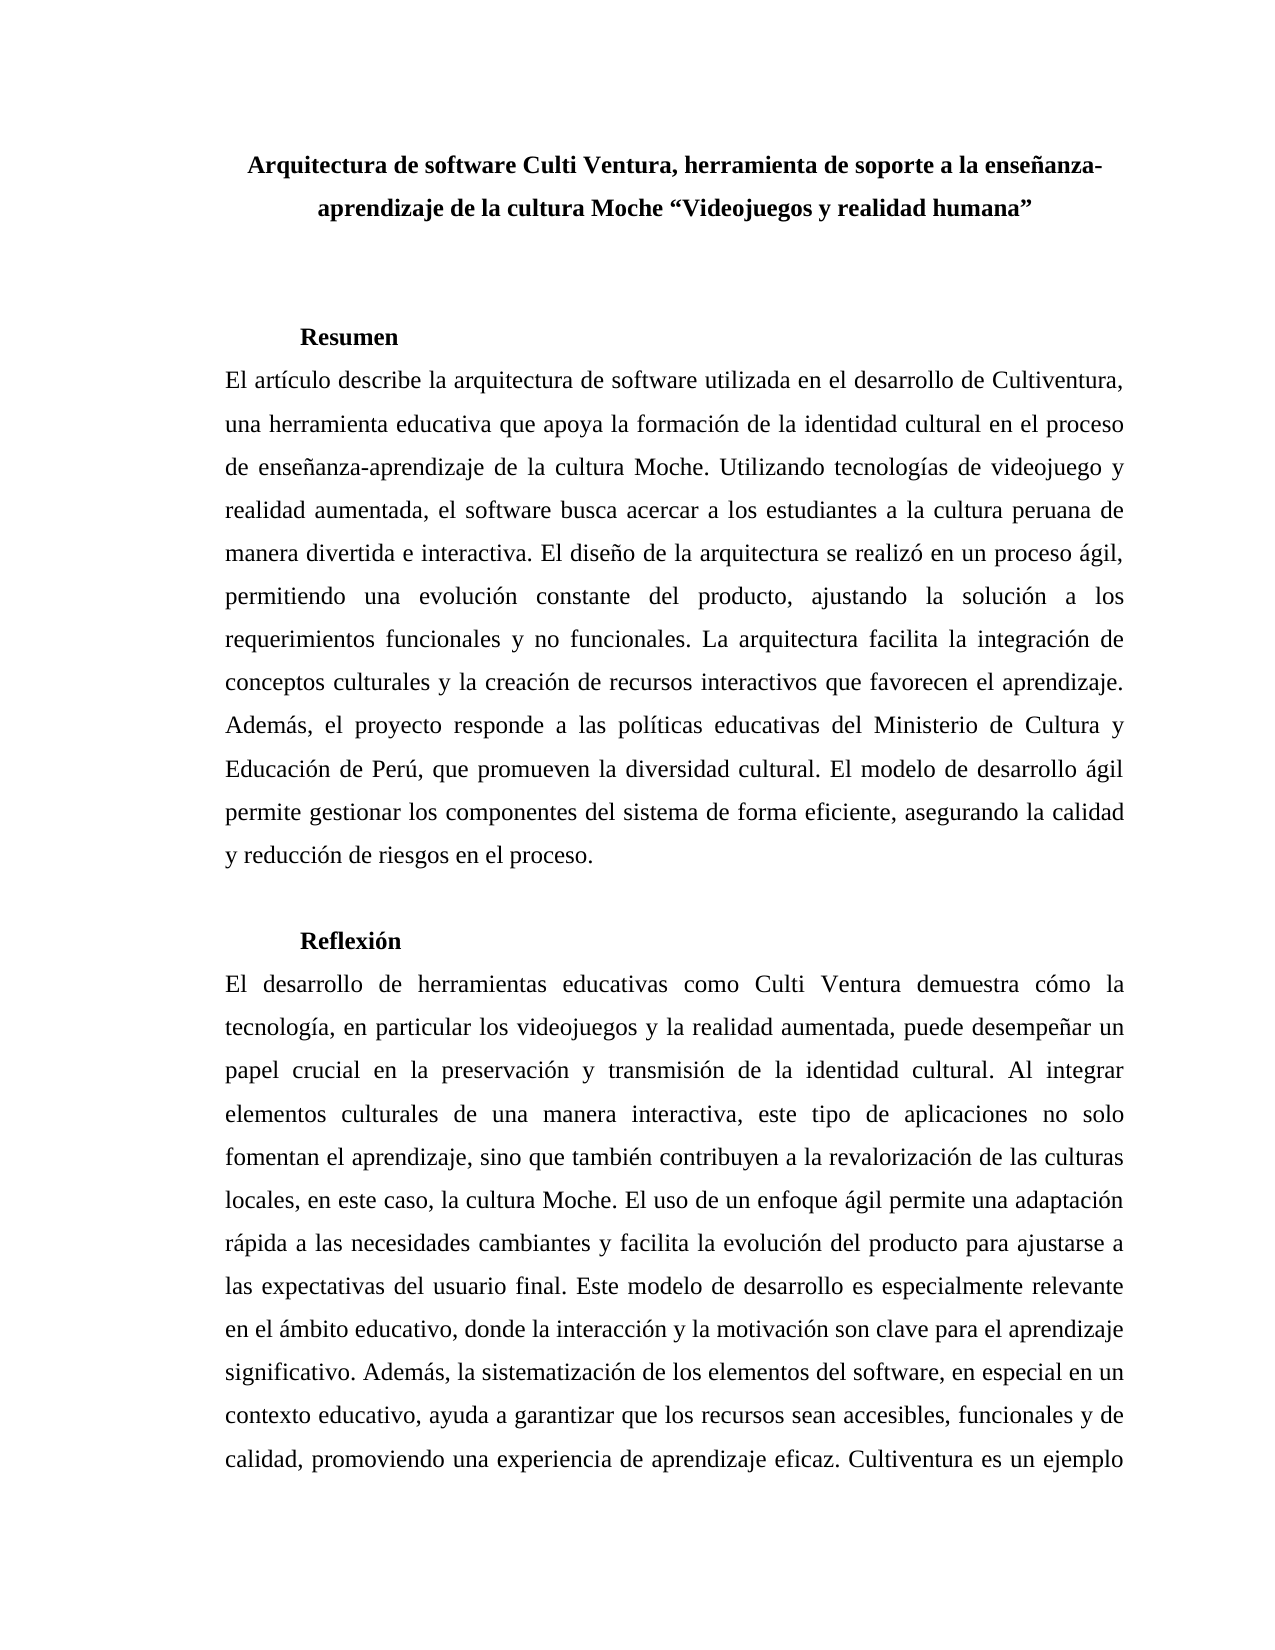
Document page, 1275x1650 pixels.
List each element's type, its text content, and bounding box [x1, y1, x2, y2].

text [225, 969, 1125, 1472]
text Arquitectura de software Culti Ventura, herramienta de soporte a la enseñanza-aprendizaje de la cultura Moche “Videojuegos y realidad humana” [225, 150, 1125, 222]
text El artículo describe la arquitectura de software utilizada en el desarrollo de Cultiventura, una herramienta educativa que apoya la formación de la identidad cultural en el proceso de enseñanza-aprendizaje de la cultura Moche. Utilizando tecnologías de videojuego y realidad aumentada, el software busca acercar a los estudiantes a la cultura peruana de manera divertida e interactiva. El diseño de la arquitectura se realizó en un proceso ágil, permitiendo una evolución constante del producto, ajustando la solución a los requerimientos funcionales y no funcionales. La arquitectura facilita la integración de conceptos culturales y la creación de recursos interactivos que favorecen el aprendizaje. Además, el proyecto responde a las políticas educativas del Ministerio de Cultura y Educación de Perú, que promueven la diversidad cultural. El modelo de desarrollo ágil permite gestionar los componentes del sistema de forma eficiente, asegurando la calidad y reducción de riesgos en el proceso. [225, 366, 1125, 869]
text Resumen [150, 322, 1125, 351]
text Reflexión [150, 926, 1125, 955]
